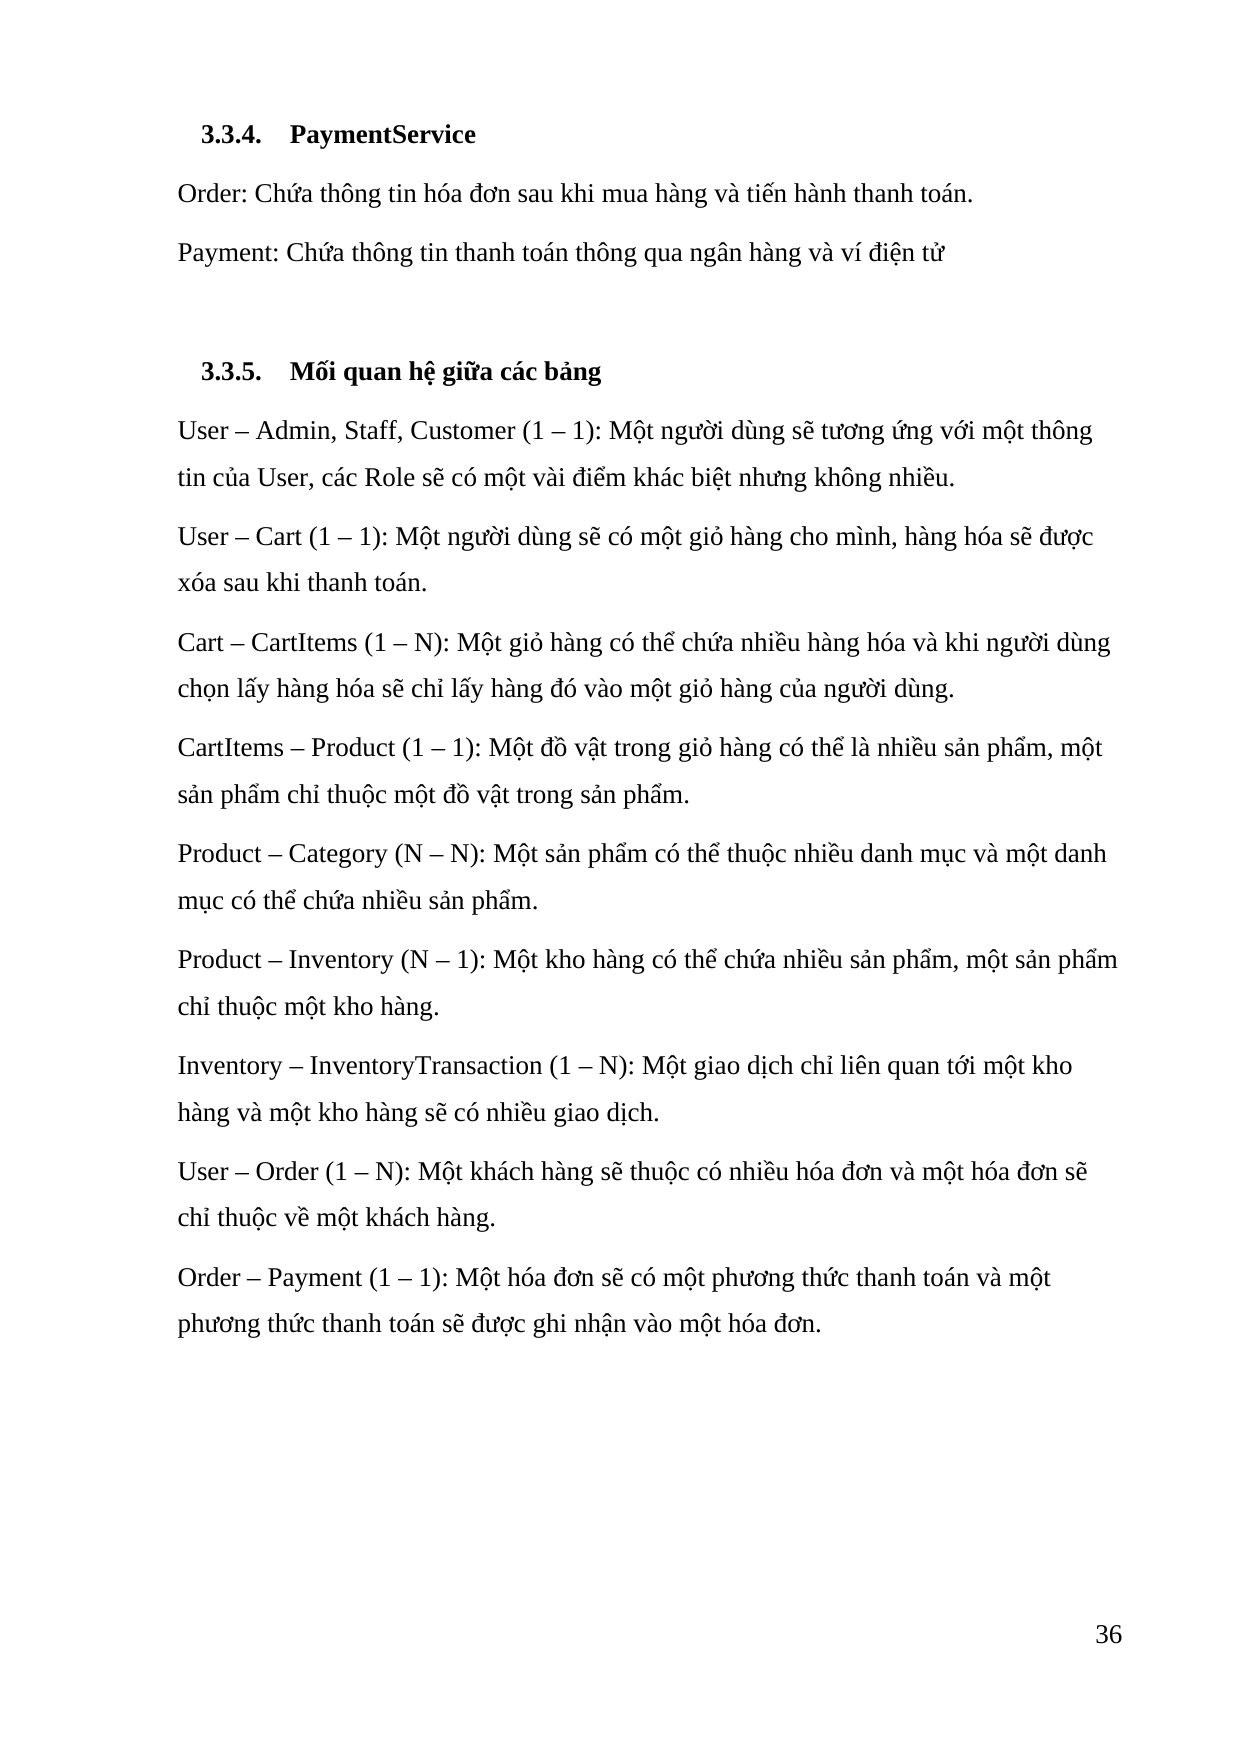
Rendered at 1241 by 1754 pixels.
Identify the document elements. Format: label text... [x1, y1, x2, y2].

text Order: Chứa thông tin hóa đơn sau khi mua hàng và tiến hành thanh toán. [177, 177, 1122, 208]
text User – Cart (1 – 1): Một người dùng sẽ có một giỏ hàng cho mình, hàng hóa sẽ được xóa sau khi thanh toán. [177, 520, 1122, 598]
text Payment: Chứa thông tin thanh toán thông qua ngân hàng và ví điện tử [177, 236, 1122, 268]
text Inventory – InventoryTransaction (1 – N): Một giao dịch chỉ liên quan tới một kho hàng và một kho hàng sẽ có nhiều giao dịch. [177, 1049, 1122, 1127]
text User – Admin, Staff, Customer (1 – 1): Một người dùng sẽ tương ứng với một thông tin của User, các Role sẽ có một vài điểm khác biệt nhưng không nhiều. [177, 414, 1122, 492]
subtitle PaymentService [201, 118, 1122, 149]
text User – Order (1 – N): Một khách hàng sẽ thuộc có nhiều hóa đơn và một hóa đơn sẽ chỉ thuộc về một khách hàng. [177, 1155, 1122, 1233]
text Product – Category (N – N): Một sản phẩm có thể thuộc nhiều danh mục và một danh mục có thể chứa nhiều sản phẩm. [177, 837, 1122, 915]
text CartItems – Product (1 – 1): Một đồ vật trong giỏ hàng có thể là nhiều sản phẩm, một sản phẩm chỉ thuộc một đồ vật trong sản phẩm. [177, 731, 1122, 809]
text Cart – CartItems (1 – N): Một giỏ hàng có thể chứa nhiều hàng hóa và khi người dùng chọn lấy hàng hóa sẽ chỉ lấy hàng đó vào một giỏ hàng của người dùng. [177, 626, 1122, 703]
text Order – Payment (1 – 1): Một hóa đơn sẽ có một phương thức thanh toán và một phương thức thanh toán sẽ được ghi nhận vào một hóa đơn. [177, 1261, 1122, 1338]
subtitle Mối quan hệ giữa các bảng [201, 355, 1122, 386]
text Product – Inventory (N – 1): Một kho hàng có thể chứa nhiều sản phẩm, một sản phẩm chỉ thuộc một kho hàng. [177, 943, 1122, 1021]
